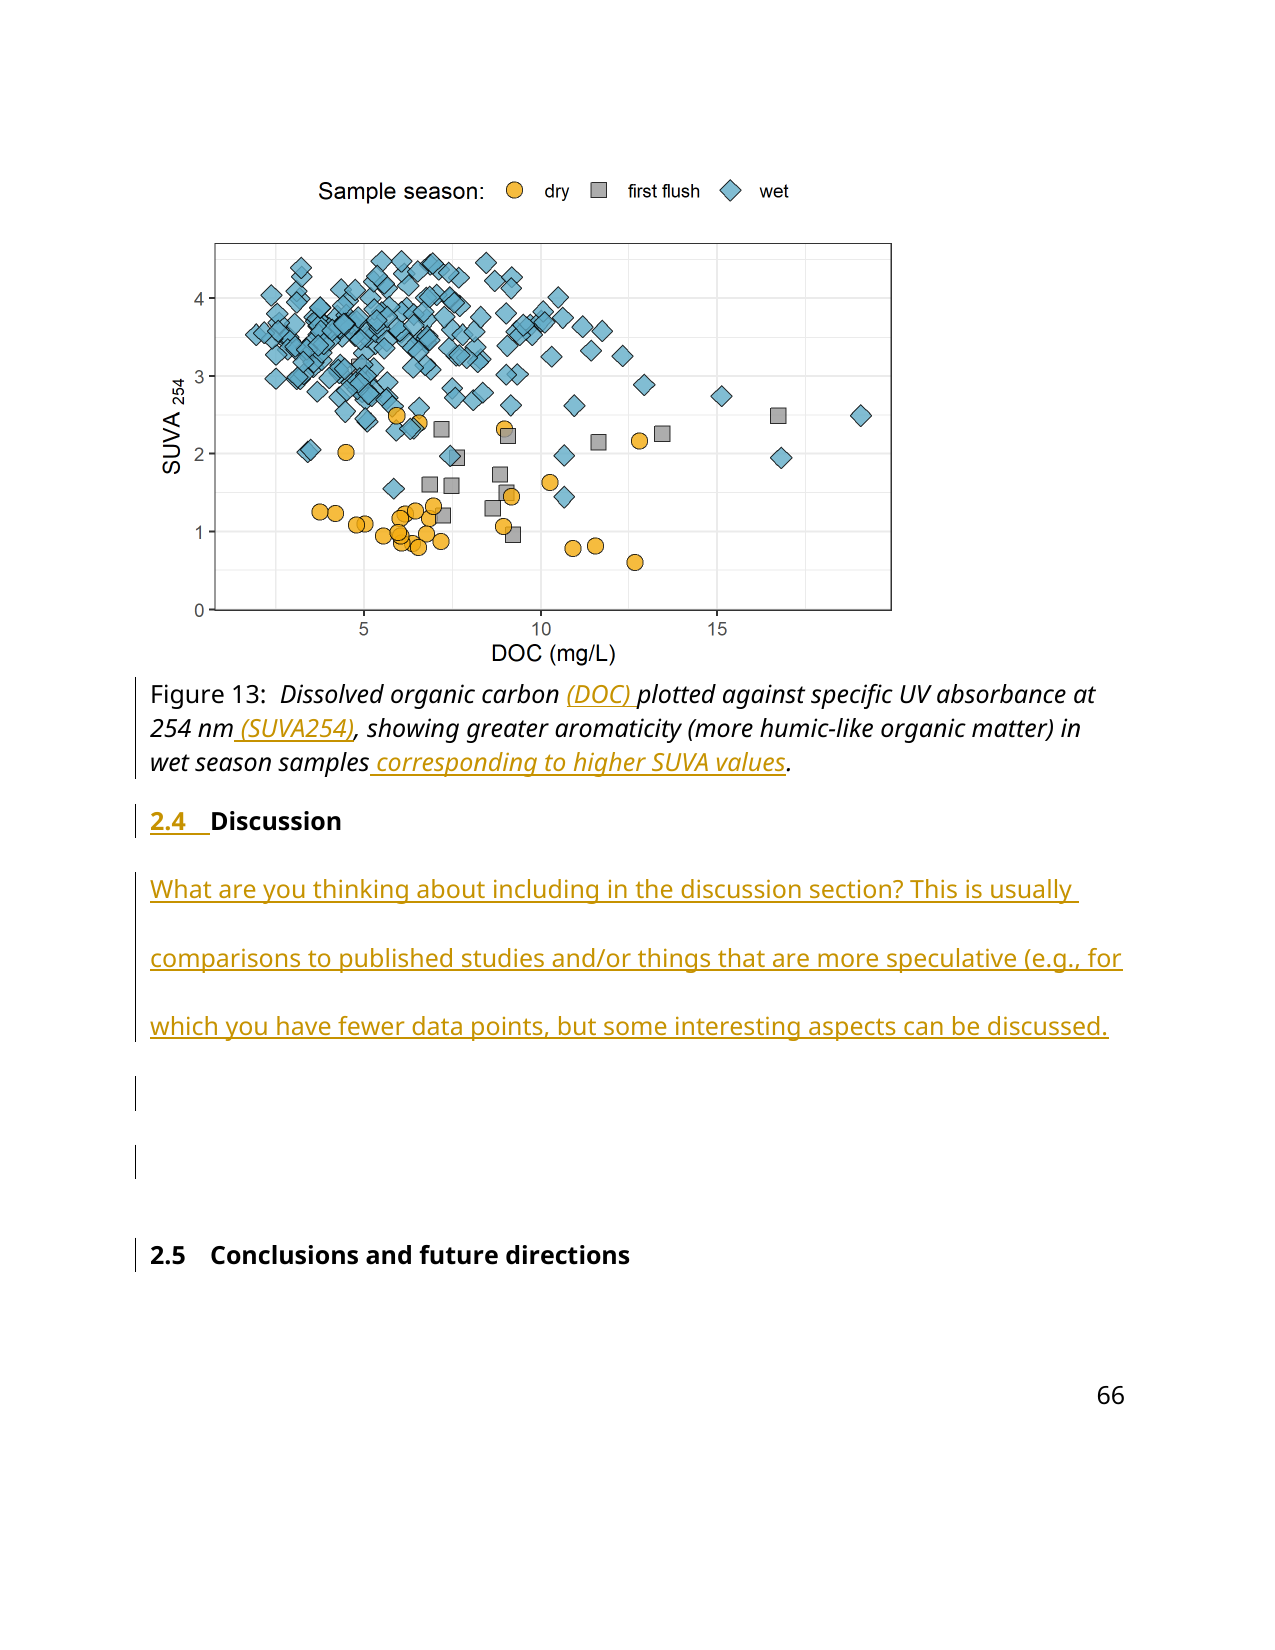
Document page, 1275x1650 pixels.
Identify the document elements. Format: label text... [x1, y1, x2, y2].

subtitle Discussion [150, 804, 1125, 838]
text Figure 13: Dissolved organic carbon plotted against specific UV absorbance at 254 nm, showing greater aromaticity (more humic-like organic matter) in wet season samples. [150, 677, 1125, 779]
subtitle Conclusions and future directions [150, 1238, 1125, 1272]
picture [150, 150, 903, 677]
